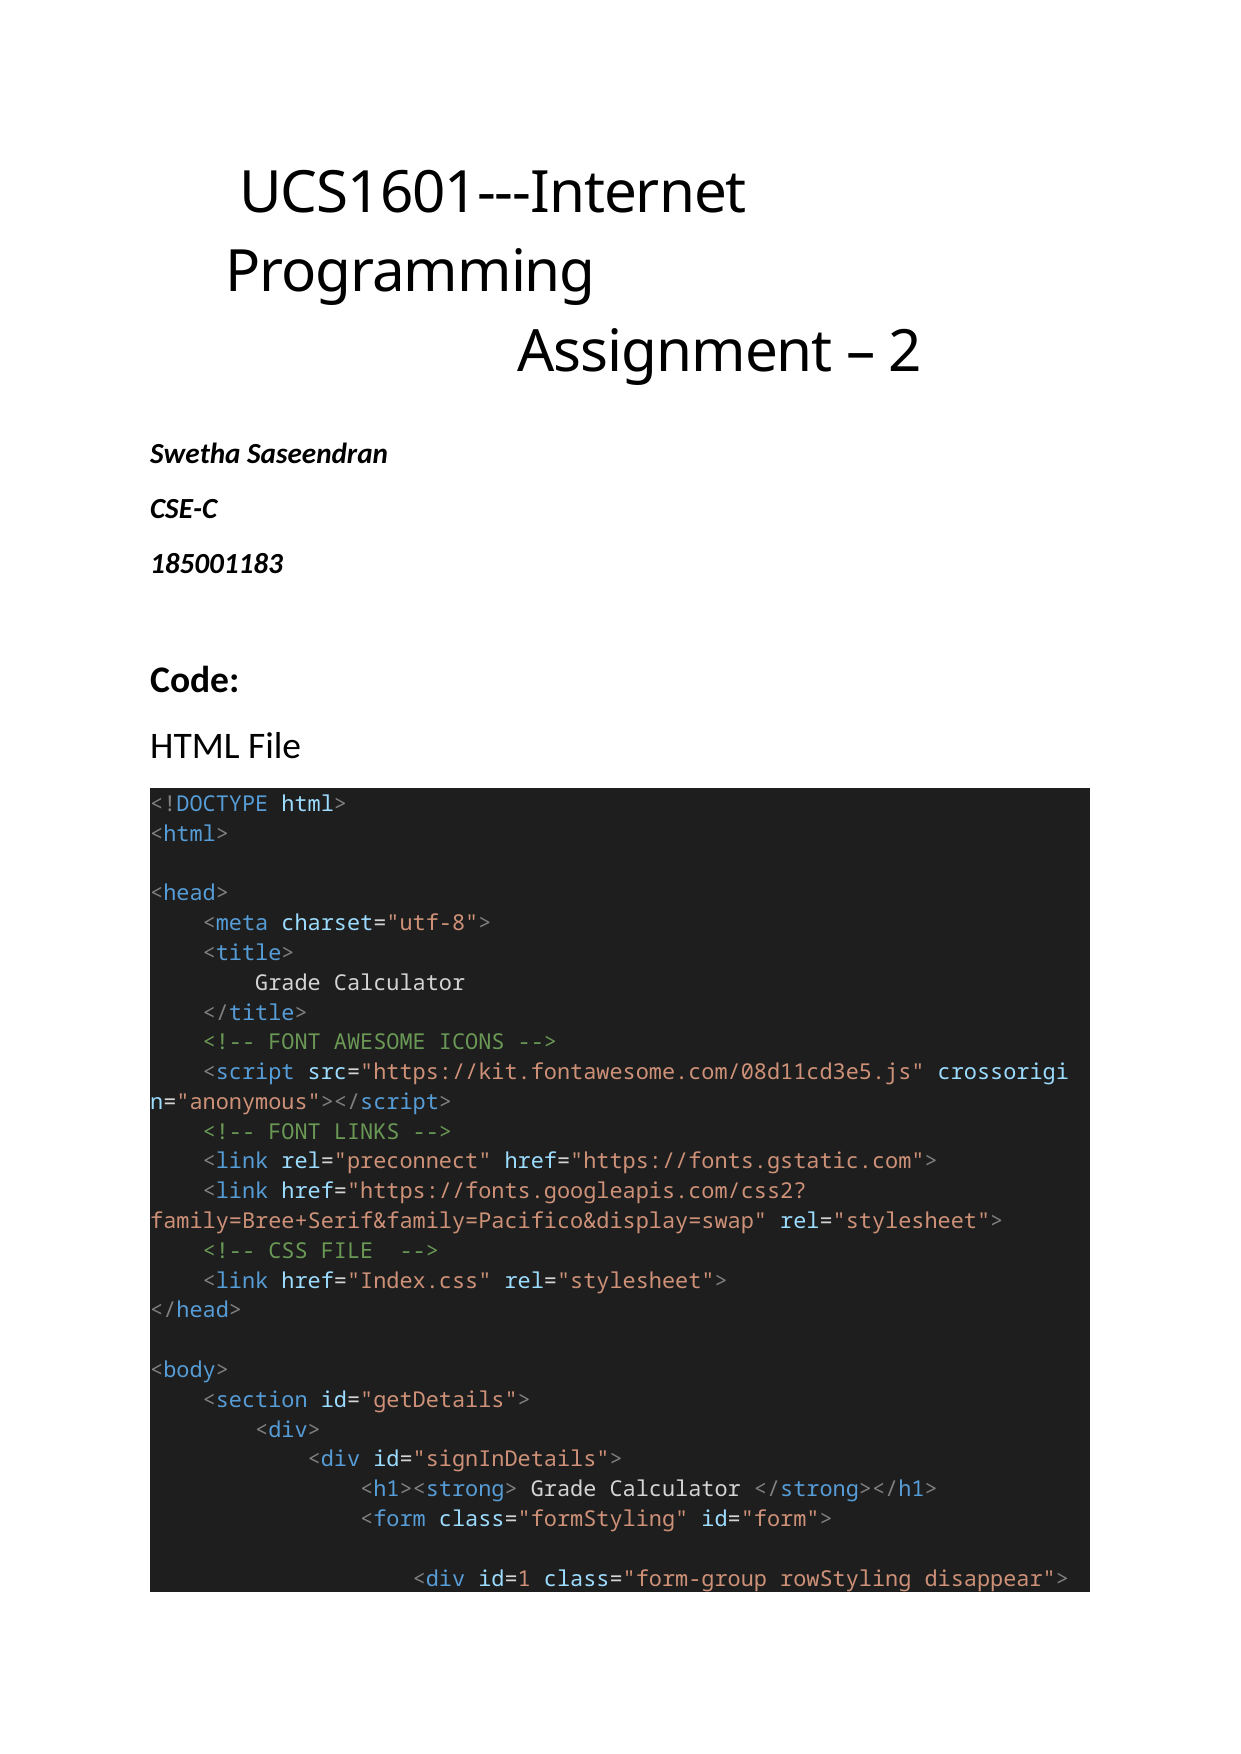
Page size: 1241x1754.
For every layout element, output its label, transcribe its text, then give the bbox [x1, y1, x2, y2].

text <div> [150, 1414, 1090, 1443]
text Code: [150, 656, 1090, 702]
text <link href="Index.css" rel="stylesheet"> [150, 1265, 1090, 1294]
title UCS1601---Internet Programming [225, 150, 1090, 309]
text <link href="https://fonts.googleapis.com/css2?family=Bree+Serif&family=Pacifico&display=swap" rel="stylesheet"> [150, 1175, 1090, 1235]
text <!-- CSS FILE --> [150, 1235, 1090, 1265]
text <script src="https://kit.fontawesome.com/08d11cd3e5.js" crossorigin="anonymous"></script> [150, 1056, 1090, 1116]
text 185001183 [150, 546, 1090, 581]
text <title> [150, 937, 1090, 967]
text <meta charset="utf-8"> [150, 907, 1090, 937]
text <h1><strong> Grade Calculator </strong></h1> [150, 1473, 1090, 1503]
text <html> [150, 818, 1090, 848]
text Swetha Saseendran [150, 435, 1090, 471]
text </title> [150, 997, 1090, 1026]
text <section id="getDetails"> [150, 1384, 1090, 1414]
text <div id="signInDetails"> [150, 1443, 1090, 1473]
text </head> [150, 1294, 1090, 1324]
text Grade Calculator [150, 967, 1090, 997]
text CSE-C [150, 490, 1090, 526]
text <form class="formStyling" id="form"> [150, 1503, 1090, 1533]
text <body> [150, 1354, 1090, 1384]
text <!-- FONT AWESOME ICONS --> [150, 1026, 1090, 1056]
text HTML File [150, 722, 1090, 768]
text <!-- FONT LINKS --> [150, 1116, 1090, 1146]
text <div id=1 class="form-group rowStyling disappear"> [150, 1563, 1090, 1592]
title Assignment – 2 [150, 309, 1090, 388]
text <head> [150, 877, 1090, 907]
text <link rel="preconnect" href="https://fonts.gstatic.com"> [150, 1146, 1090, 1175]
text <!DOCTYPE html> [150, 788, 1090, 818]
